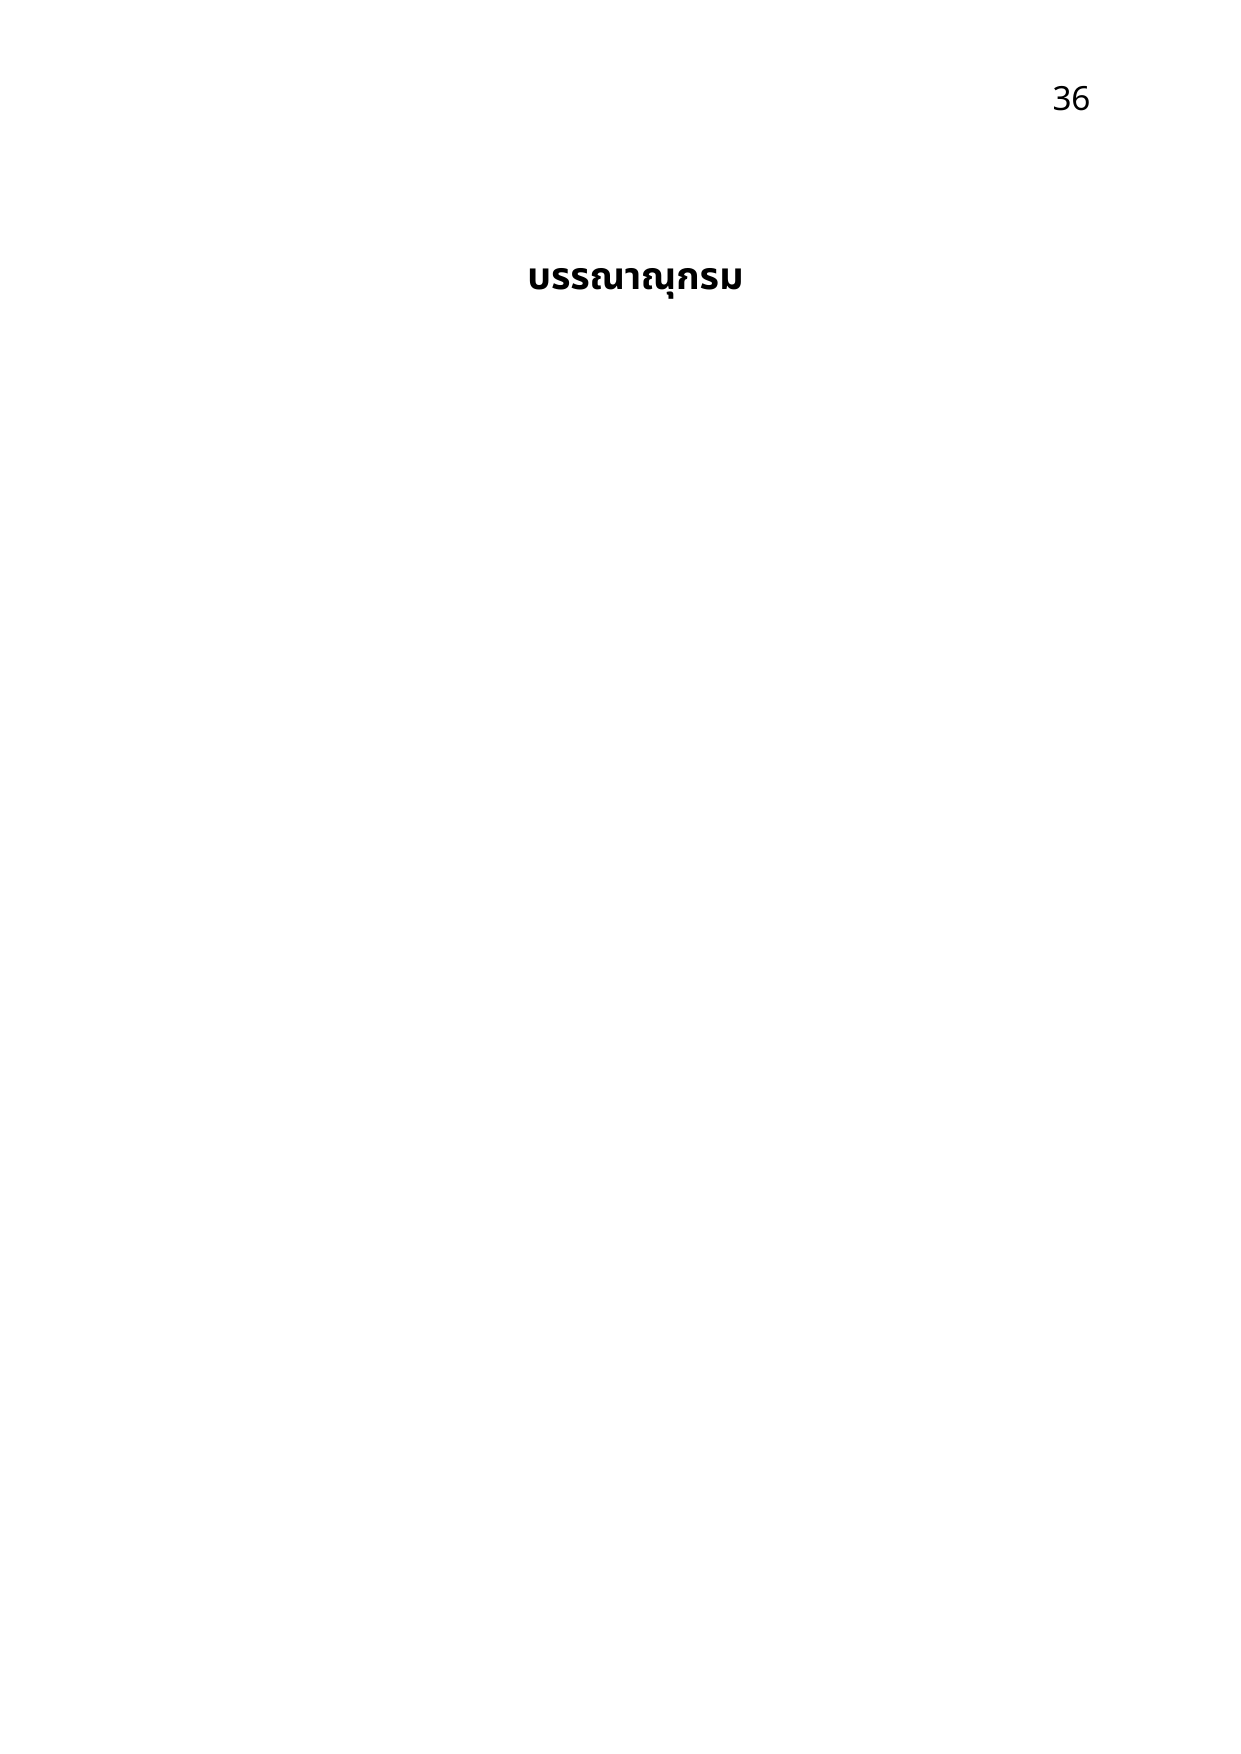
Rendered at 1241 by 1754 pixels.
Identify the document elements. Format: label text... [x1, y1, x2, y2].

subtitle บรรณาณุกรม [180, 250, 1090, 307]
